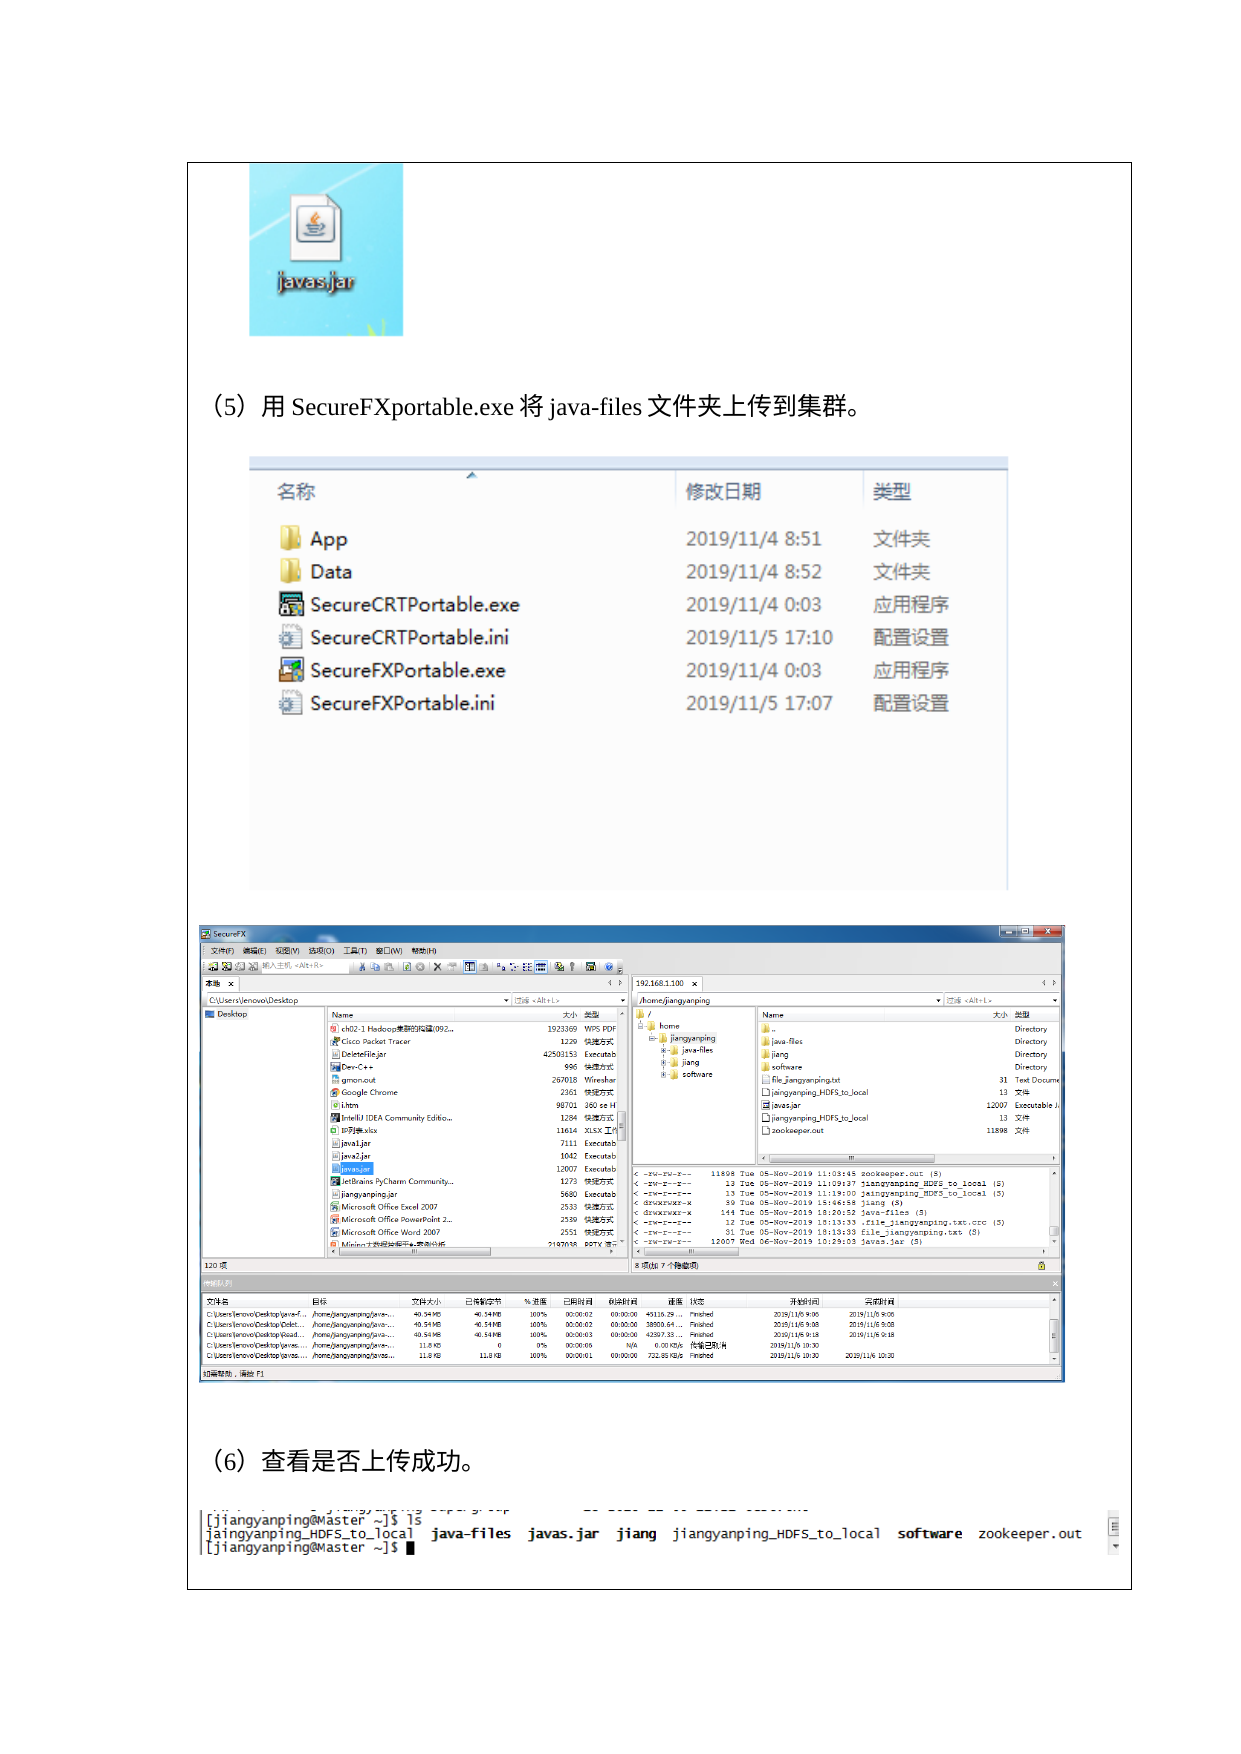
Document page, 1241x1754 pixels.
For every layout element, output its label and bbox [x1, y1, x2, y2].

picture [198, 925, 1066, 1383]
picture [198, 1510, 1120, 1556]
picture [248, 455, 1010, 892]
table_cell [188, 163, 1131, 1589]
picture [248, 163, 405, 338]
